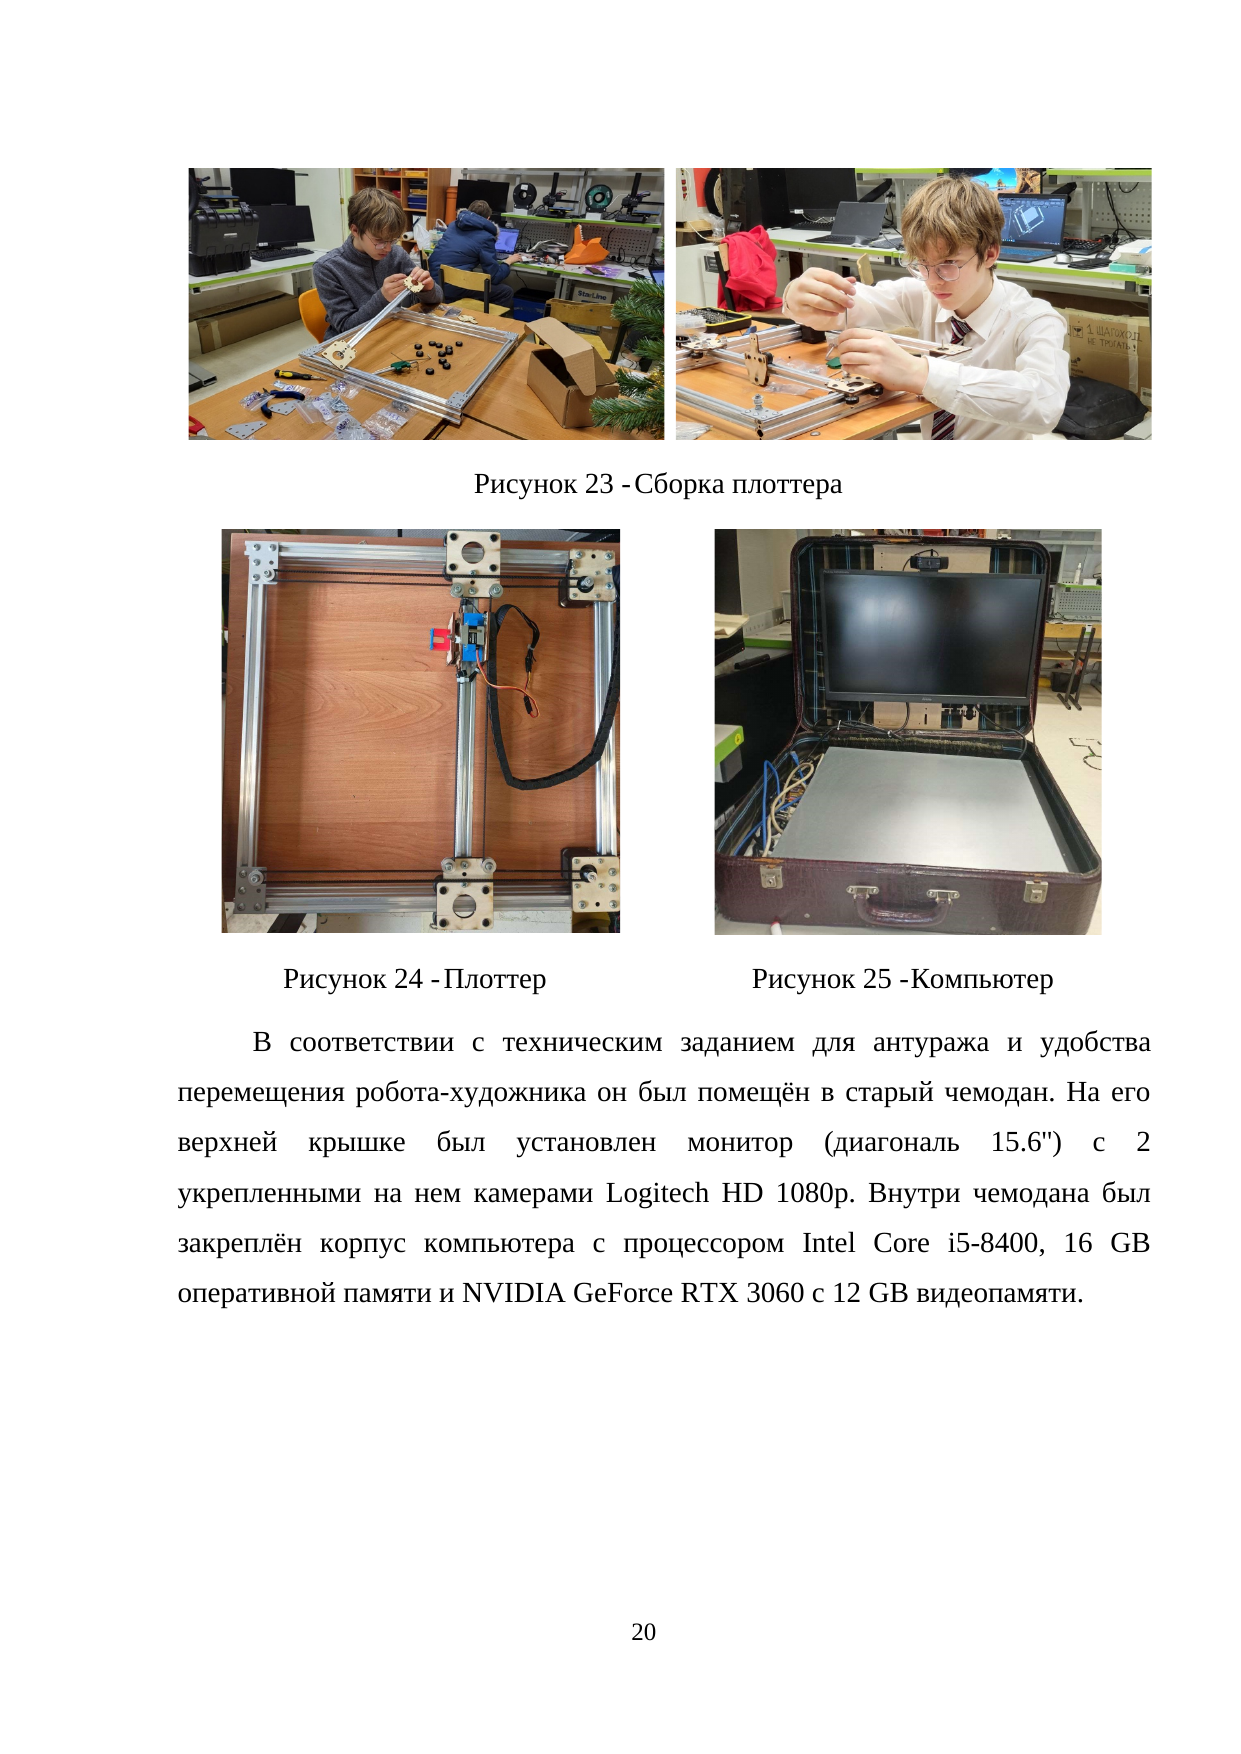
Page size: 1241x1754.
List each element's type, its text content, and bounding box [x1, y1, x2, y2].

picture [221, 529, 621, 933]
table_header [177, 169, 664, 454]
text В соответствии с техническим заданием для антуража и удобства перемещения робота-художника он был помещён в старый чемодан. На его верхней крышке был установлен монитор (диагональ 15.6'') с 2 укрепленными на нем камерами Logitech HD 1080p. Внутри чемодана был закреплён корпус компьютера с процессором Intel Core i5-8400, 16 GB оперативной памяти и NVIDIA GeForce RTX 3060 с 12 GB видеопамяти. [177, 1024, 1152, 1309]
picture [675, 168, 1152, 440]
table_cell Компьютер [665, 949, 1152, 1024]
table_cell [665, 529, 1152, 949]
picture [714, 529, 1102, 935]
table_cell Плоттер [177, 949, 664, 1024]
table_header [665, 169, 1152, 454]
table_cell [177, 529, 664, 949]
picture [188, 168, 665, 440]
table_cell Сборка плоттера [177, 454, 1152, 529]
